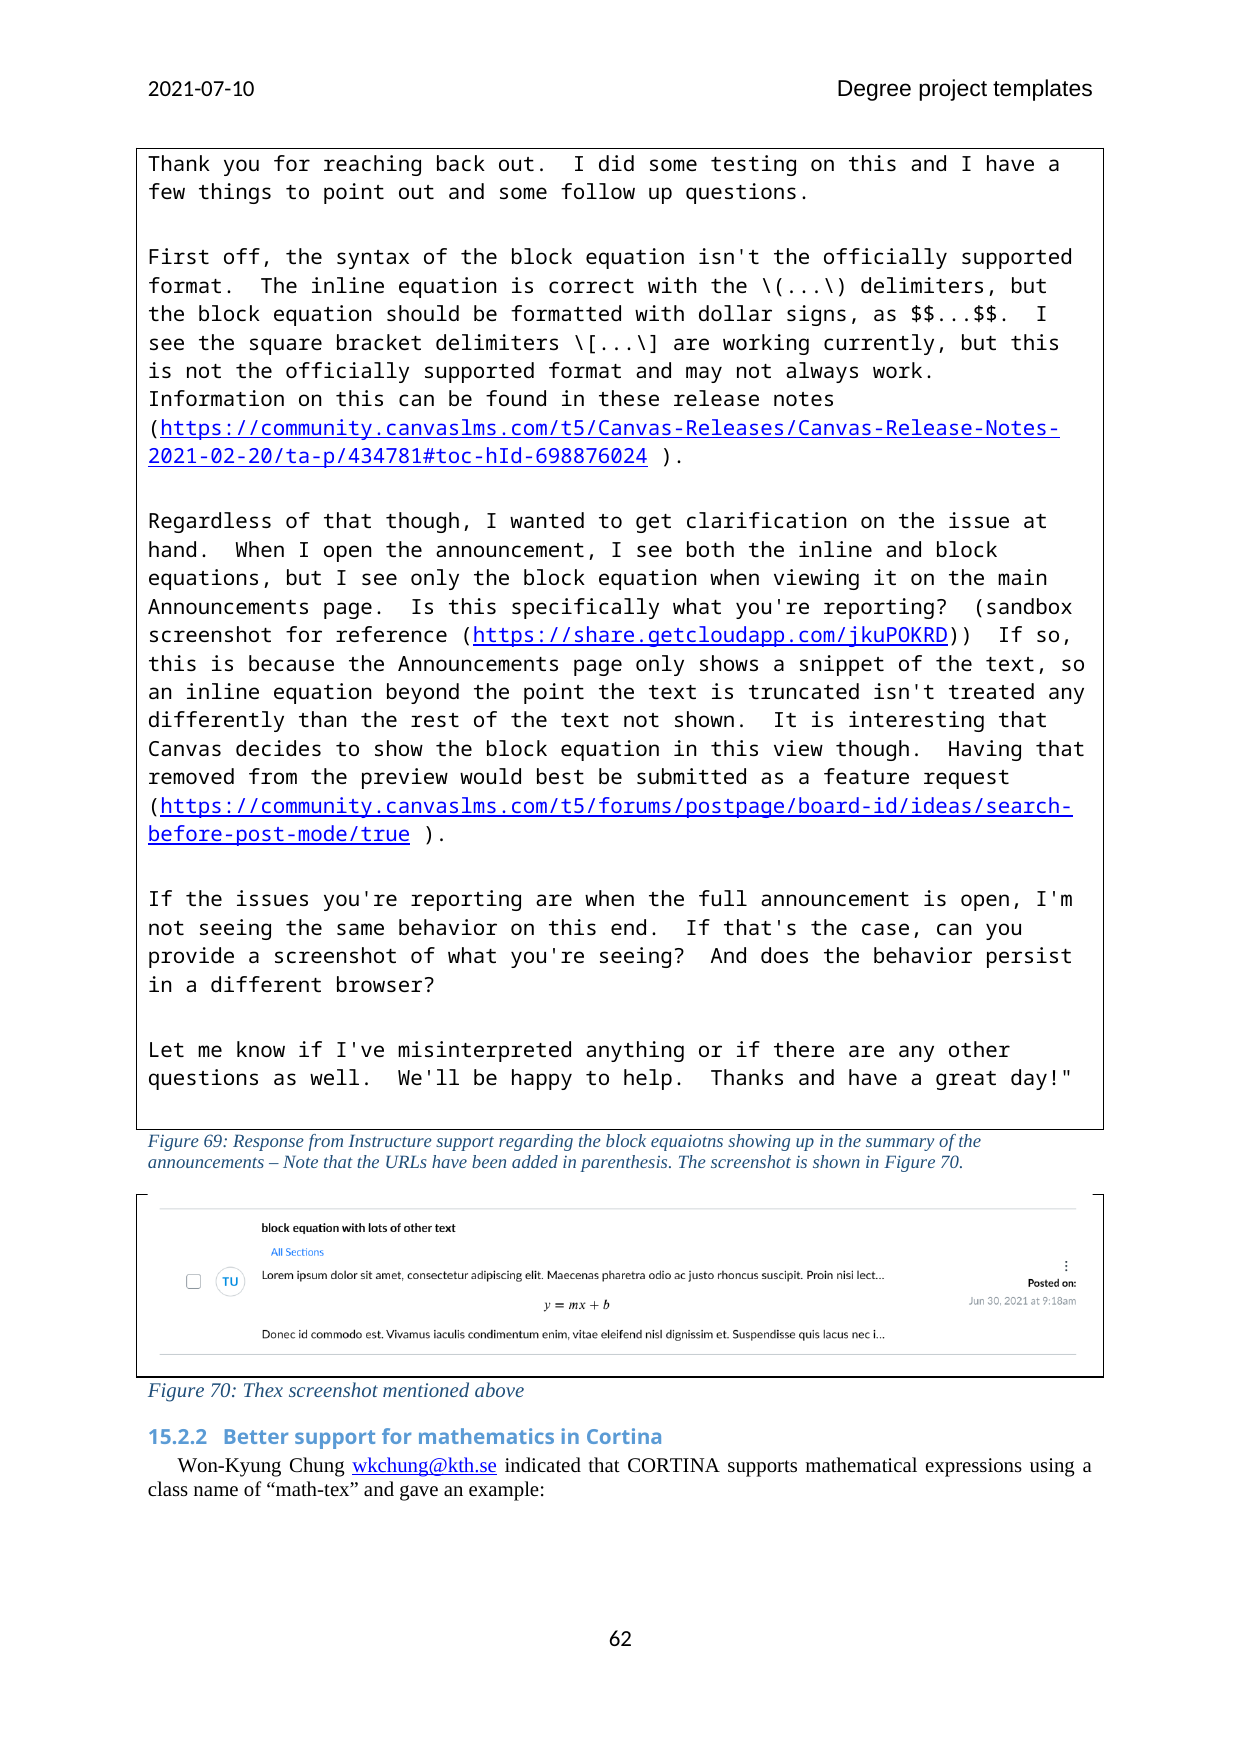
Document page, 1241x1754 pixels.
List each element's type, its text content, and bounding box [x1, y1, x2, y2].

text Won-Kyung Chung wkchung@kth.se indicated that CORTINA supports mathematical expressions using a class name of “math-tex” and gave an example: [148, 1453, 1093, 1501]
picture [147, 1194, 1093, 1364]
table_header Thank you for reaching back out. I did some testing on this and I have a few things to point out and some follow up questions. First off, the syntax of the block equation isn't the officially supported format. The inline equation is correct with the \(...\) delimiters, but the block equation should be formatted with dollar signs, as $$...$$. I see the square bracket delimiters \[...\] are working currently, but this is not the officially supported format and may not always work. Information on this can be found in these release notes (https://community.canvaslms.com/t5/Canvas-Releases/Canvas-Release-Notes-2021-02-20/ta-p/434781#toc-hId-698876024 ). Regardless of that though, I wanted to get clarification on the issue at hand. When I open the announcement, I see both the inline and block equations, but I see only the block equation when viewing it on the main Announcements page. Is this specifically what you're reporting? (sandbox screenshot for reference (https://share.getcloudapp.com/jkuPOKRD)) If so, this is because the Announcements page only shows a snippet of the text, so an inline equation beyond the point the text is truncated isn't treated any differently than the rest of the text not shown. It is interesting that Canvas decides to show the block equation in this view though. Having that removed from the preview would best be submitted as a feature request (https://community.canvaslms.com/t5/forums/postpage/board-id/ideas/search-before-post-mode/true ). If the issues you're reporting are when the full announcement is open, I'm not seeing the same behavior on this end. If that's the case, can you provide a screenshot of what you're seeing? And does the behavior persist in a different browser? Let me know if I've misinterpreted anything or if there are any other questions as well. We'll be happy to help. Thanks and have a great day!" [137, 149, 1103, 1129]
table_header [137, 1195, 1103, 1376]
subtitle Better support for mathematics in Cortina [148, 1422, 1093, 1451]
text Figure 69: Response from Instructure support regarding the block equaiotns showing up in the summary of the announcements – Note that the URLs have been added in parenthesis. The screenshot is shown in Figure 70. [148, 1130, 1093, 1173]
